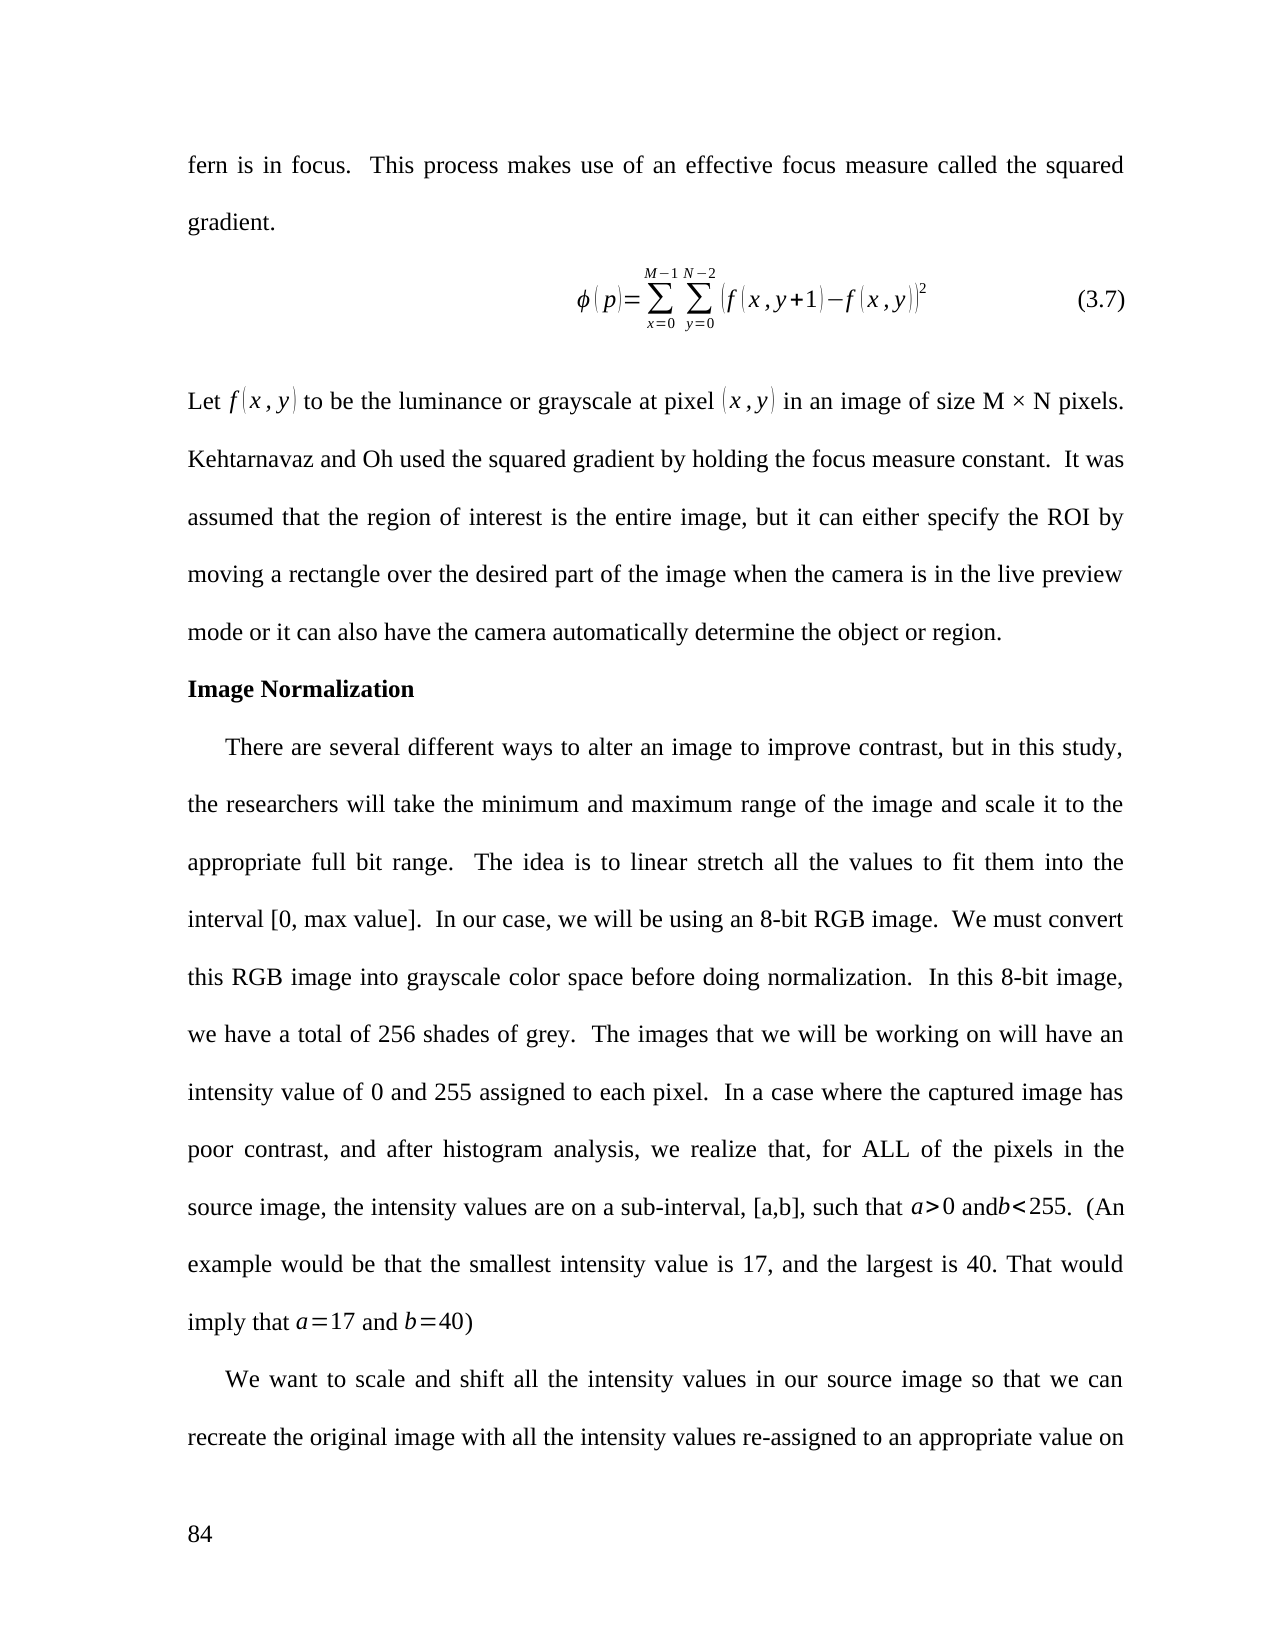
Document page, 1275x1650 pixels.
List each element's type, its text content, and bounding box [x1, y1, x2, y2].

text There are several different ways to alter an image to improve contrast, but in this study, the researchers will take the minimum and maximum range of the image and scale it to the appropriate full bit range. The idea is to linear stretch all the values to fit them into the interval [0, max value]. In our case, we will be using an 8-bit RGB image. We must convert this RGB image into grayscale color space before doing normalization. In this 8-bit image, we have a total of 256 shades of grey. The images that we will be working on will have an intensity value of 0 and 255 assigned to each pixel. In a case where the captured image has poor contrast, and after histogram analysis, we realize that, for ALL of the pixels in the source image, the intensity values are on a sub-interval, [a,b], such that and. (An example would be that the smallest intensity value is 17, and the largest is 40. That would imply that and ) [187, 732, 1125, 1336]
text Image Normalization [187, 674, 1125, 703]
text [187, 150, 1125, 236]
text Let to be the luminance or grayscale at pixel in an image of size M × N pixels. Kehtarnavaz and Oh used the squared gradient by holding the focus measure constant. It was assumed that the region of interest is the entire image, but it can either specify the ROI by moving a rectangle over the desired part of the image when the camera is in the live preview mode or it can also have the camera automatically determine the object or region. [187, 385, 1125, 646]
text (3.7) [187, 265, 1125, 332]
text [187, 1364, 1125, 1451]
